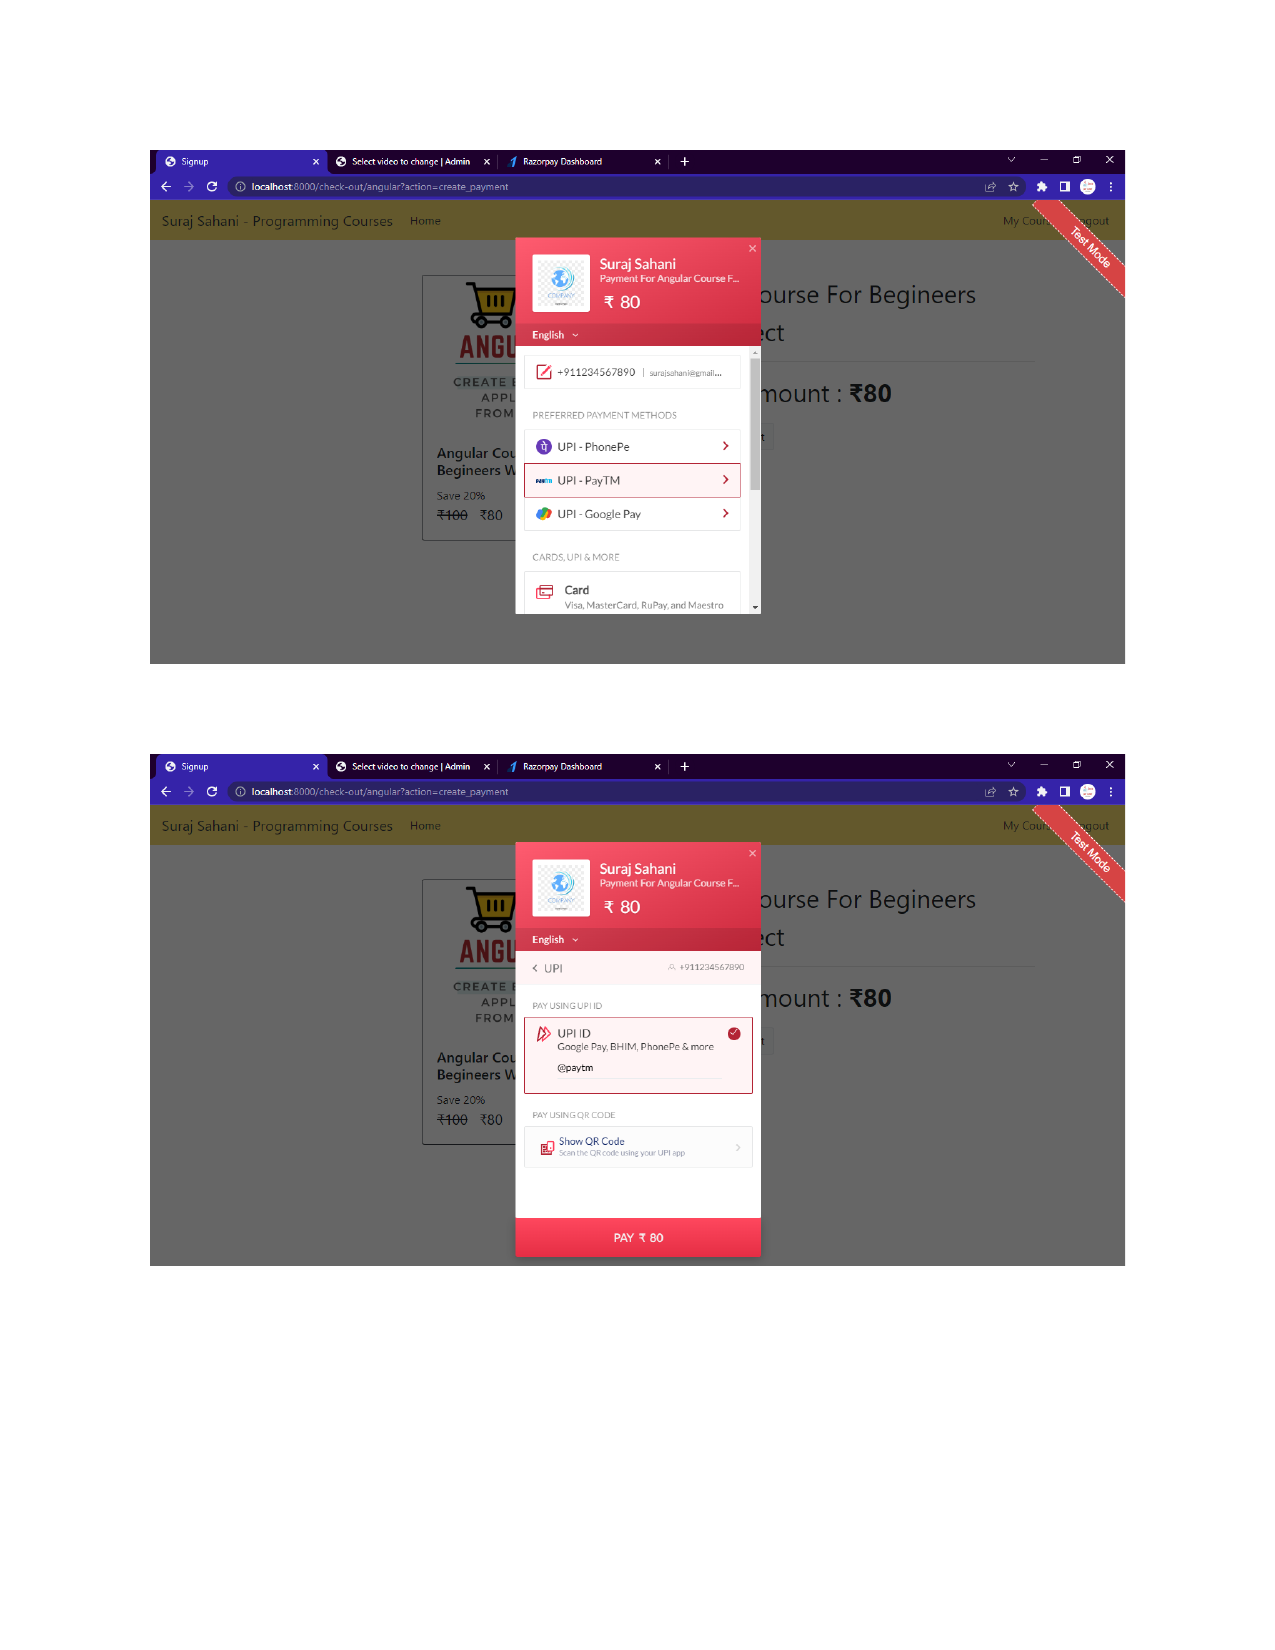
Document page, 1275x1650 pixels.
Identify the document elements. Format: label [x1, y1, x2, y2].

picture [150, 150, 1125, 664]
picture [150, 754, 1125, 1266]
